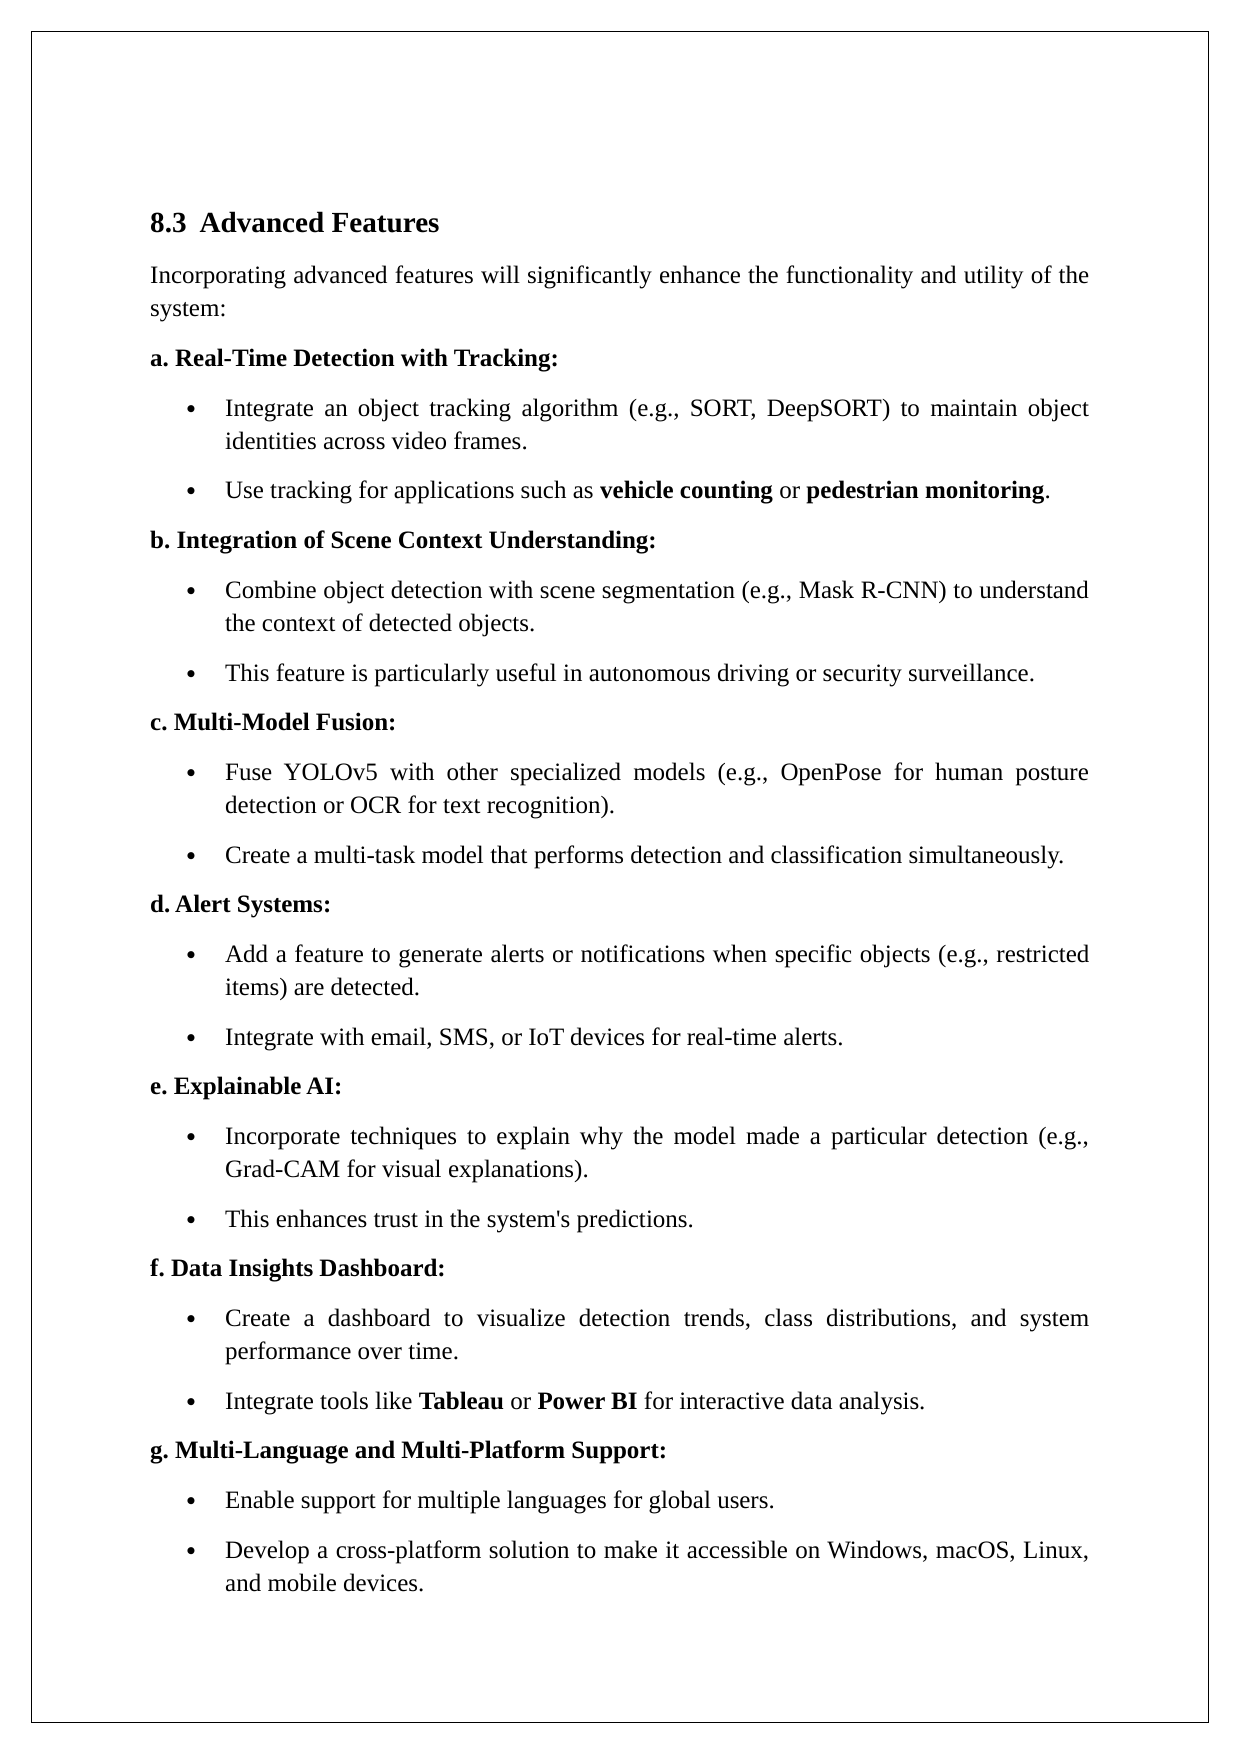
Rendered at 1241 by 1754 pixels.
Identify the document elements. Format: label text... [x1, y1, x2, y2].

list Integrate an object tracking algorithm (e.g., SORT, DeepSORT) to maintain object identities across video frames. [187, 393, 1090, 454]
list Create a dashboard to visualize detection trends, class distributions, and system performance over time. [187, 1303, 1090, 1365]
list This enhances trust in the system's predictions. [187, 1204, 1090, 1233]
text a. Real-Time Detection with Tracking: [150, 343, 1090, 372]
text 8.3 Advanced Features [150, 205, 1090, 239]
list Integrate with email, SMS, or IoT devices for real-time alerts. [187, 1022, 1090, 1051]
text g. Multi-Language and Multi-Platform Support: [150, 1436, 1090, 1464]
list Create a multi-task model that performs detection and classification simultaneously. [187, 840, 1090, 868]
list Fuse YOLOv5 with other specialized models (e.g., OpenPose for human posture detection or OCR for text recognition). [187, 757, 1090, 819]
text d. Alert Systems: [150, 889, 1090, 918]
list Develop a cross-platform solution to make it accessible on Windows, macOS, Linux, and mobile devices. [187, 1535, 1090, 1597]
text e. Explainable AI: [150, 1071, 1090, 1100]
list Enable support for multiple languages for global users. [187, 1485, 1090, 1514]
list Add a feature to generate alerts or notifications when specific objects (e.g., restricted items) are detected. [187, 939, 1090, 1001]
text b. Integration of Scene Context Understanding: [150, 525, 1090, 554]
list Integrate tools like Tableau or Power BI for interactive data analysis. [187, 1386, 1090, 1415]
list Use tracking for applications such as vehicle counting or pedestrian monitoring. [187, 476, 1090, 504]
list This feature is particularly useful in autonomous driving or security surveillance. [187, 658, 1090, 686]
list Combine object detection with scene segmentation (e.g., Mask R-CNN) to understand the context of detected objects. [187, 575, 1090, 637]
text f. Data Insights Dashboard: [150, 1253, 1090, 1282]
text Incorporating advanced features will significantly enhance the functionality and utility of the system: [150, 260, 1090, 322]
list Incorporate techniques to explain why the model made a particular detection (e.g., Grad-CAM for visual explanations). [187, 1121, 1090, 1183]
text c. Multi-Model Fusion: [150, 707, 1090, 736]
